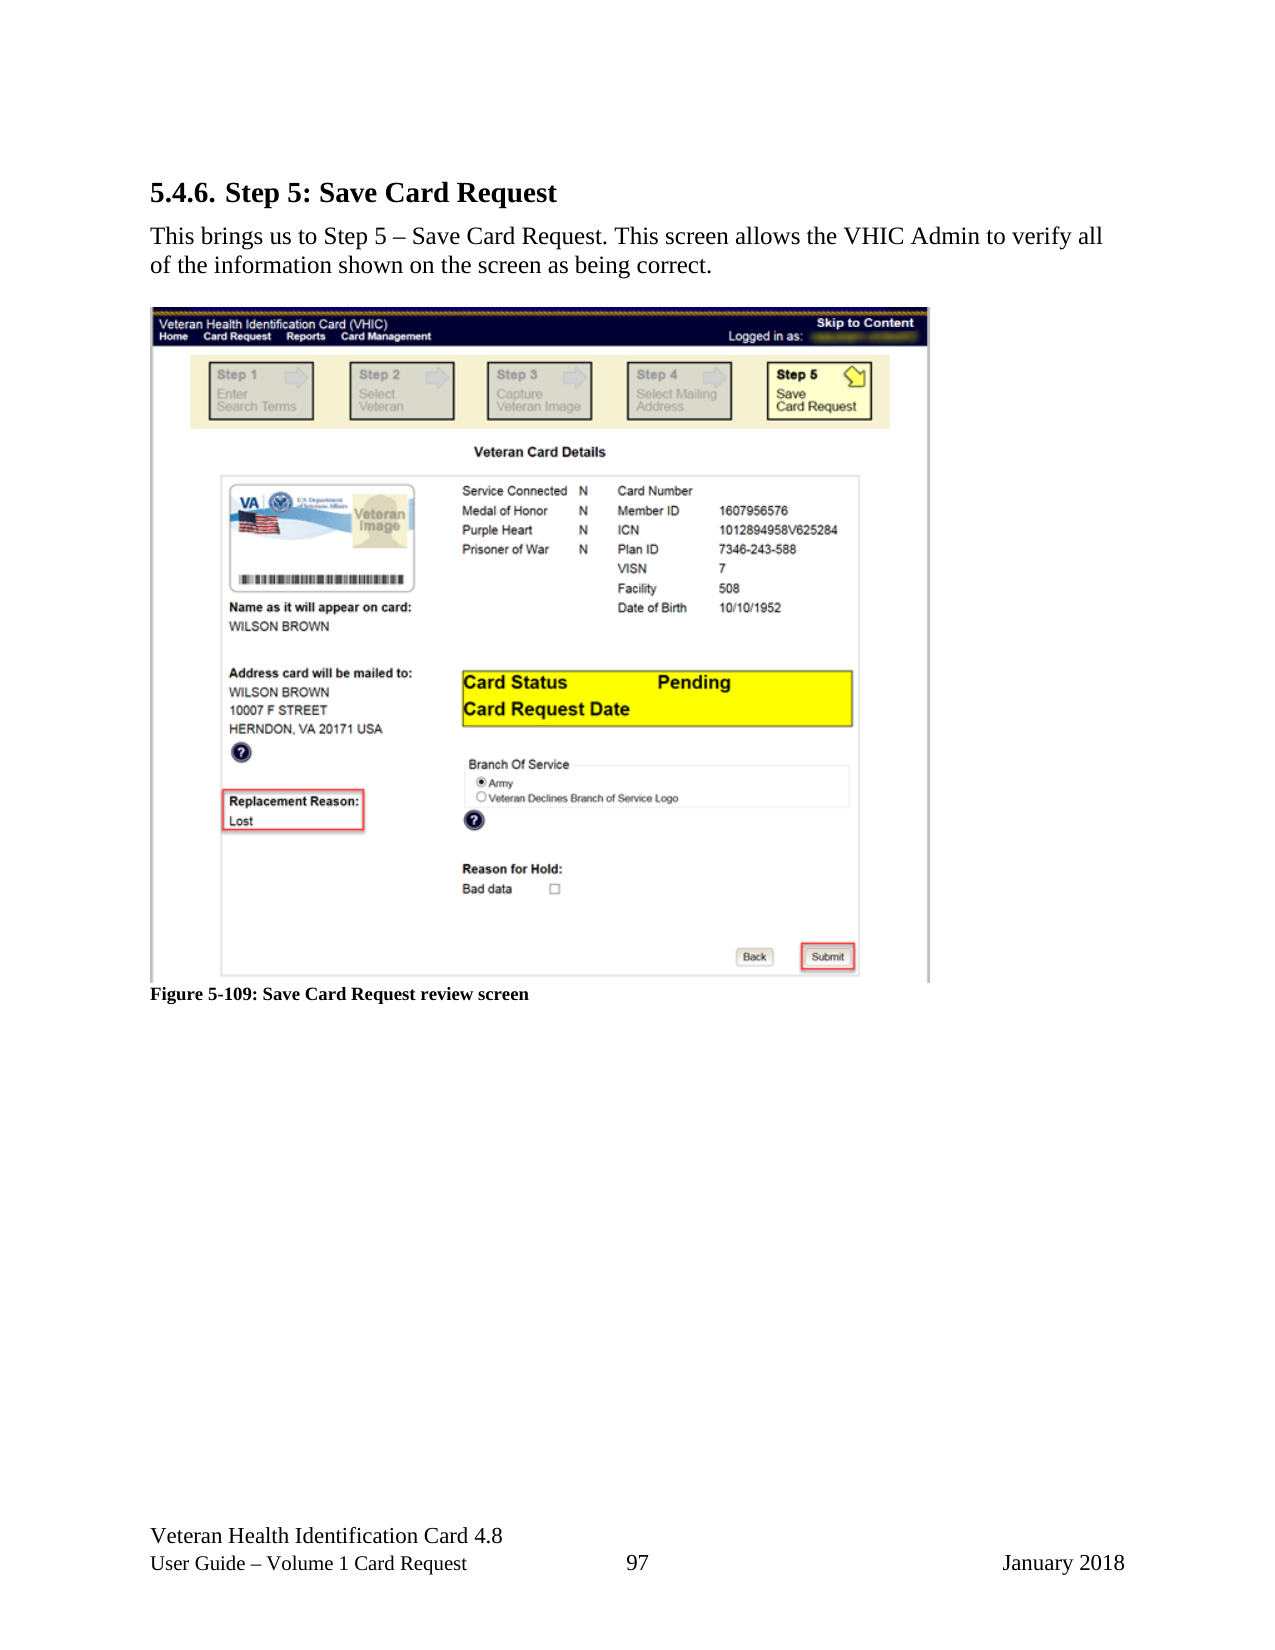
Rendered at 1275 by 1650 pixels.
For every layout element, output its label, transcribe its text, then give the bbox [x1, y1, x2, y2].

subtitle Step 5: Save Card Request [150, 175, 1125, 208]
picture [150, 307, 930, 983]
text This brings us to Step 5 – Save Card Request. This screen allows the VHIC Admin to verify all of the information shown on the screen as being correct. [150, 221, 1125, 278]
